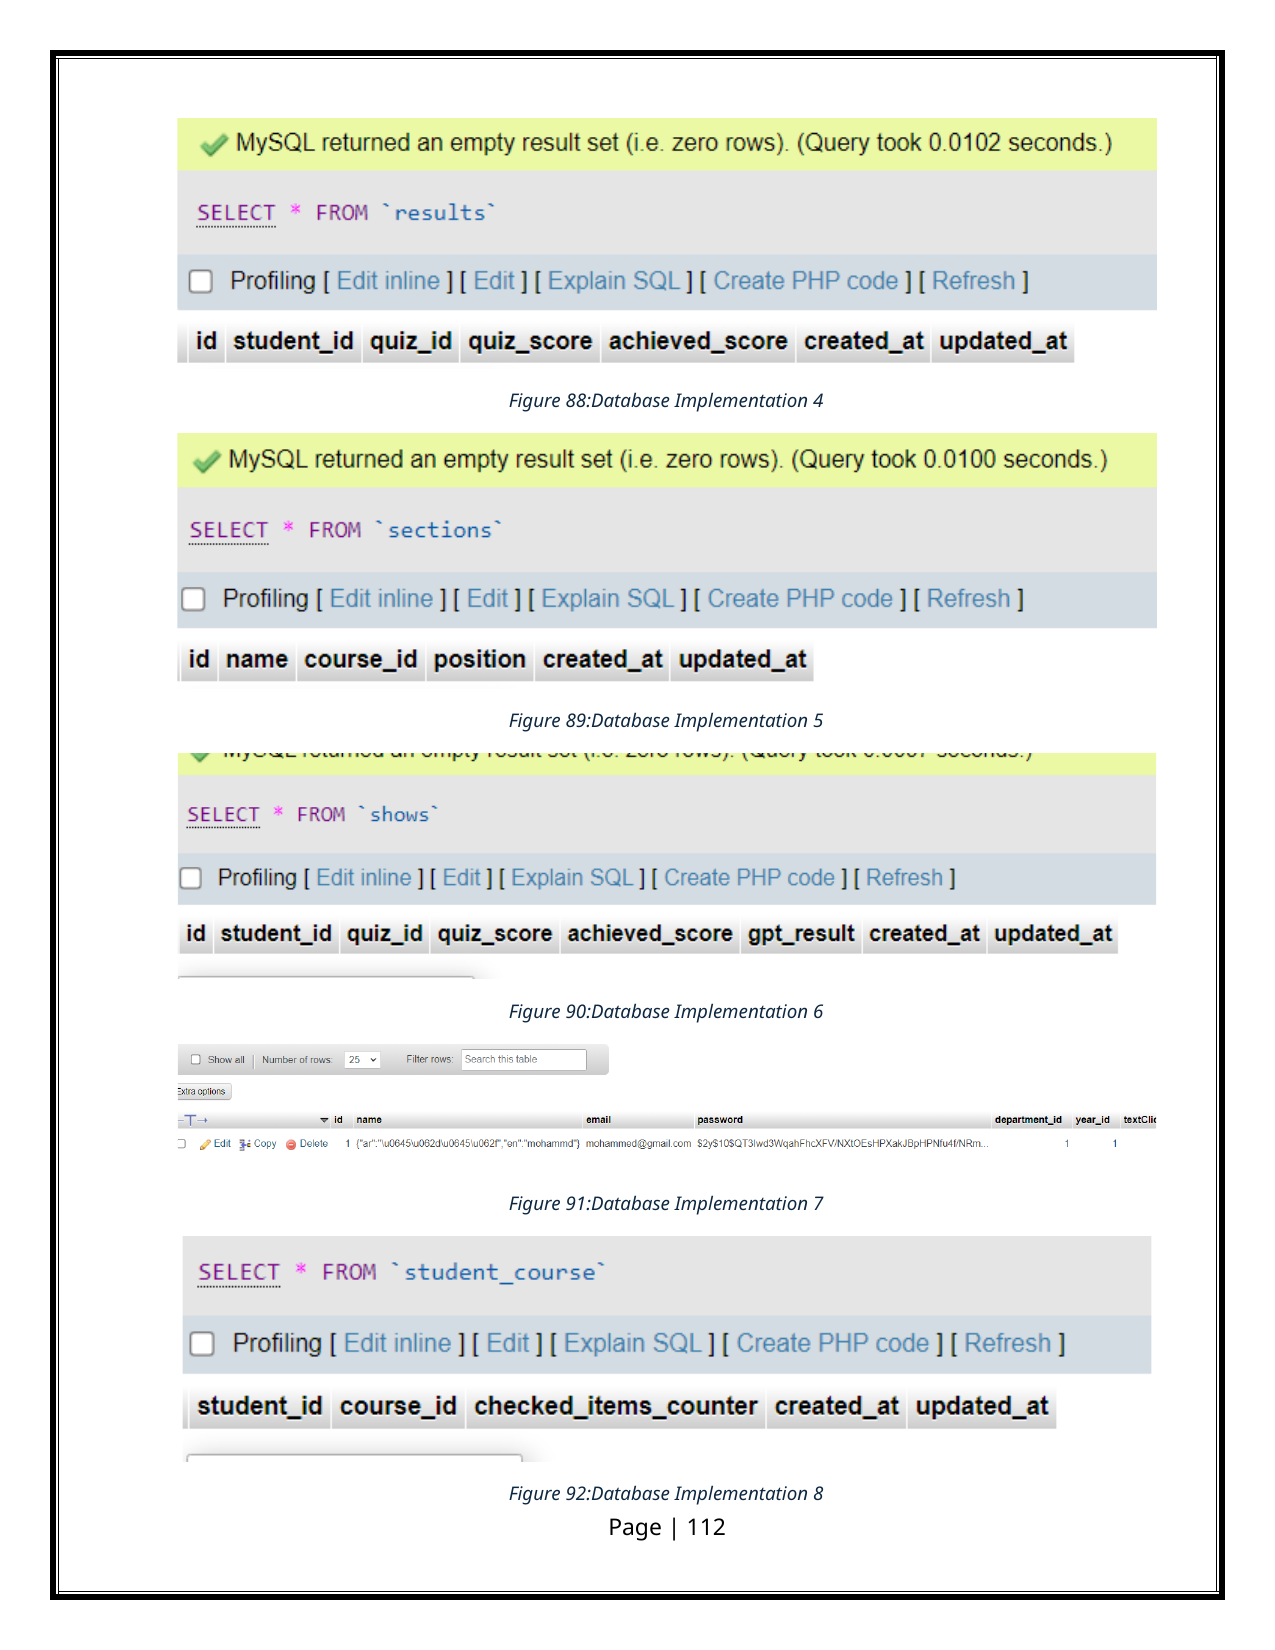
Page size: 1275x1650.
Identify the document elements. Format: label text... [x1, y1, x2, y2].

picture [177, 753, 1157, 979]
picture [177, 118, 1157, 369]
text Figure 88:Database Implementation 4 [177, 387, 1157, 413]
text Figure 89:Database Implementation 5 [177, 707, 1157, 733]
text Figure 90:Database Implementation 6 [177, 998, 1157, 1023]
text Figure 91:Database Implementation 7 [177, 1190, 1157, 1216]
text Figure 92:Database Implementation 8 [177, 1481, 1157, 1506]
picture [182, 1236, 1152, 1462]
picture [177, 1044, 1157, 1171]
picture [177, 433, 1157, 689]
